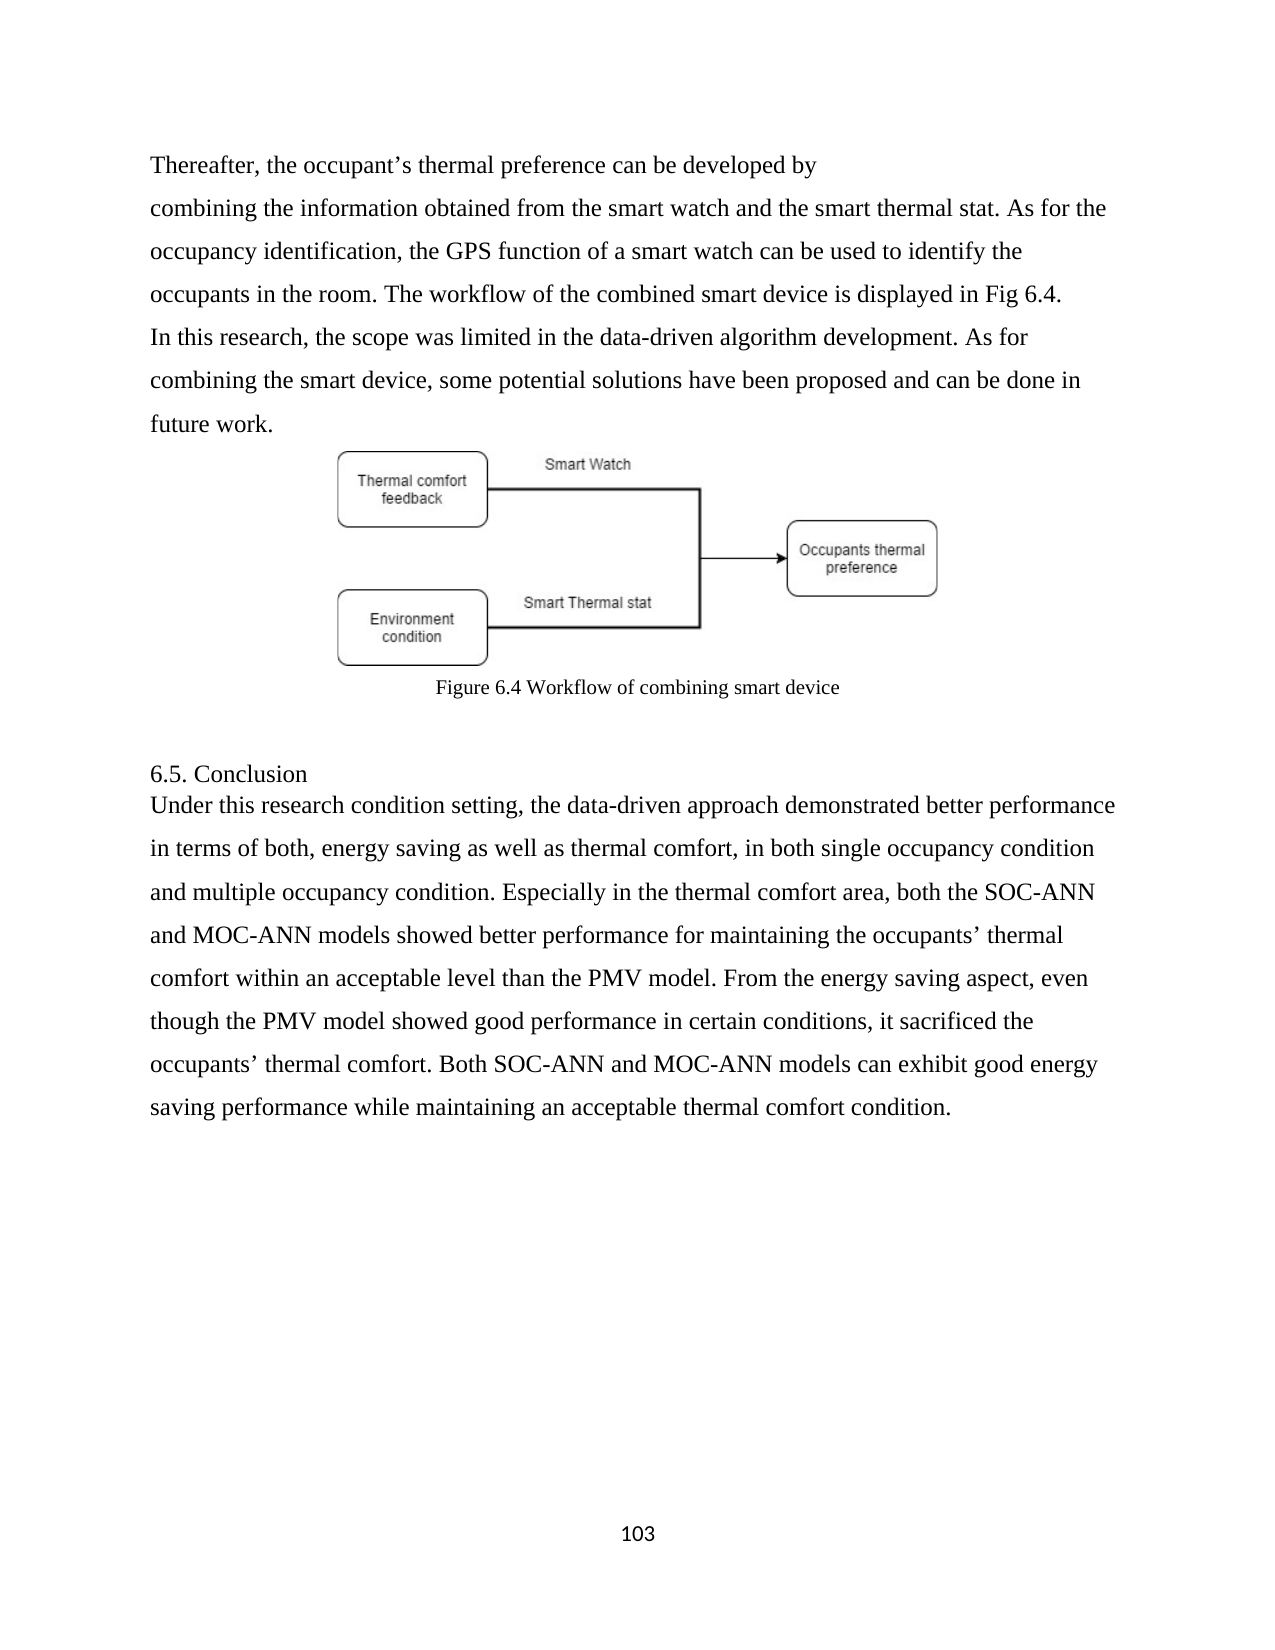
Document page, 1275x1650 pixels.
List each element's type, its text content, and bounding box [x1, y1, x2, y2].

text Under this research condition setting, the data-driven approach demonstrated better performance in terms of both, energy saving as well as thermal comfort, in both single occupancy condition and multiple occupancy condition. Especially in the thermal comfort area, both the SOC-ANN and MOC-ANN models showed better performance for maintaining the occupants’ thermal comfort within an acceptable level than the PMV model. From the energy saving aspect, even though the PMV model showed good performance in certain conditions, it sacrificed the occupants’ thermal comfort. Both SOC-ANN and MOC-ANN models can exhibit good energy saving performance while maintaining an acceptable thermal comfort condition. [150, 790, 1125, 1121]
subtitle 6.5. Conclusion [150, 759, 1125, 788]
text In this research, the scope was limited in the data-driven algorithm development. As for combining the smart device, some potential solutions have been proposed and can be done in future work. [150, 322, 1125, 437]
text combining the information obtained from the smart watch and the smart thermal stat. As for the occupancy identification, the GPS function of a smart watch can be used to identify the occupants in the room. The workflow of the combined smart device is displayed in Fig 6.4. [150, 193, 1125, 308]
picture [337, 451, 938, 666]
